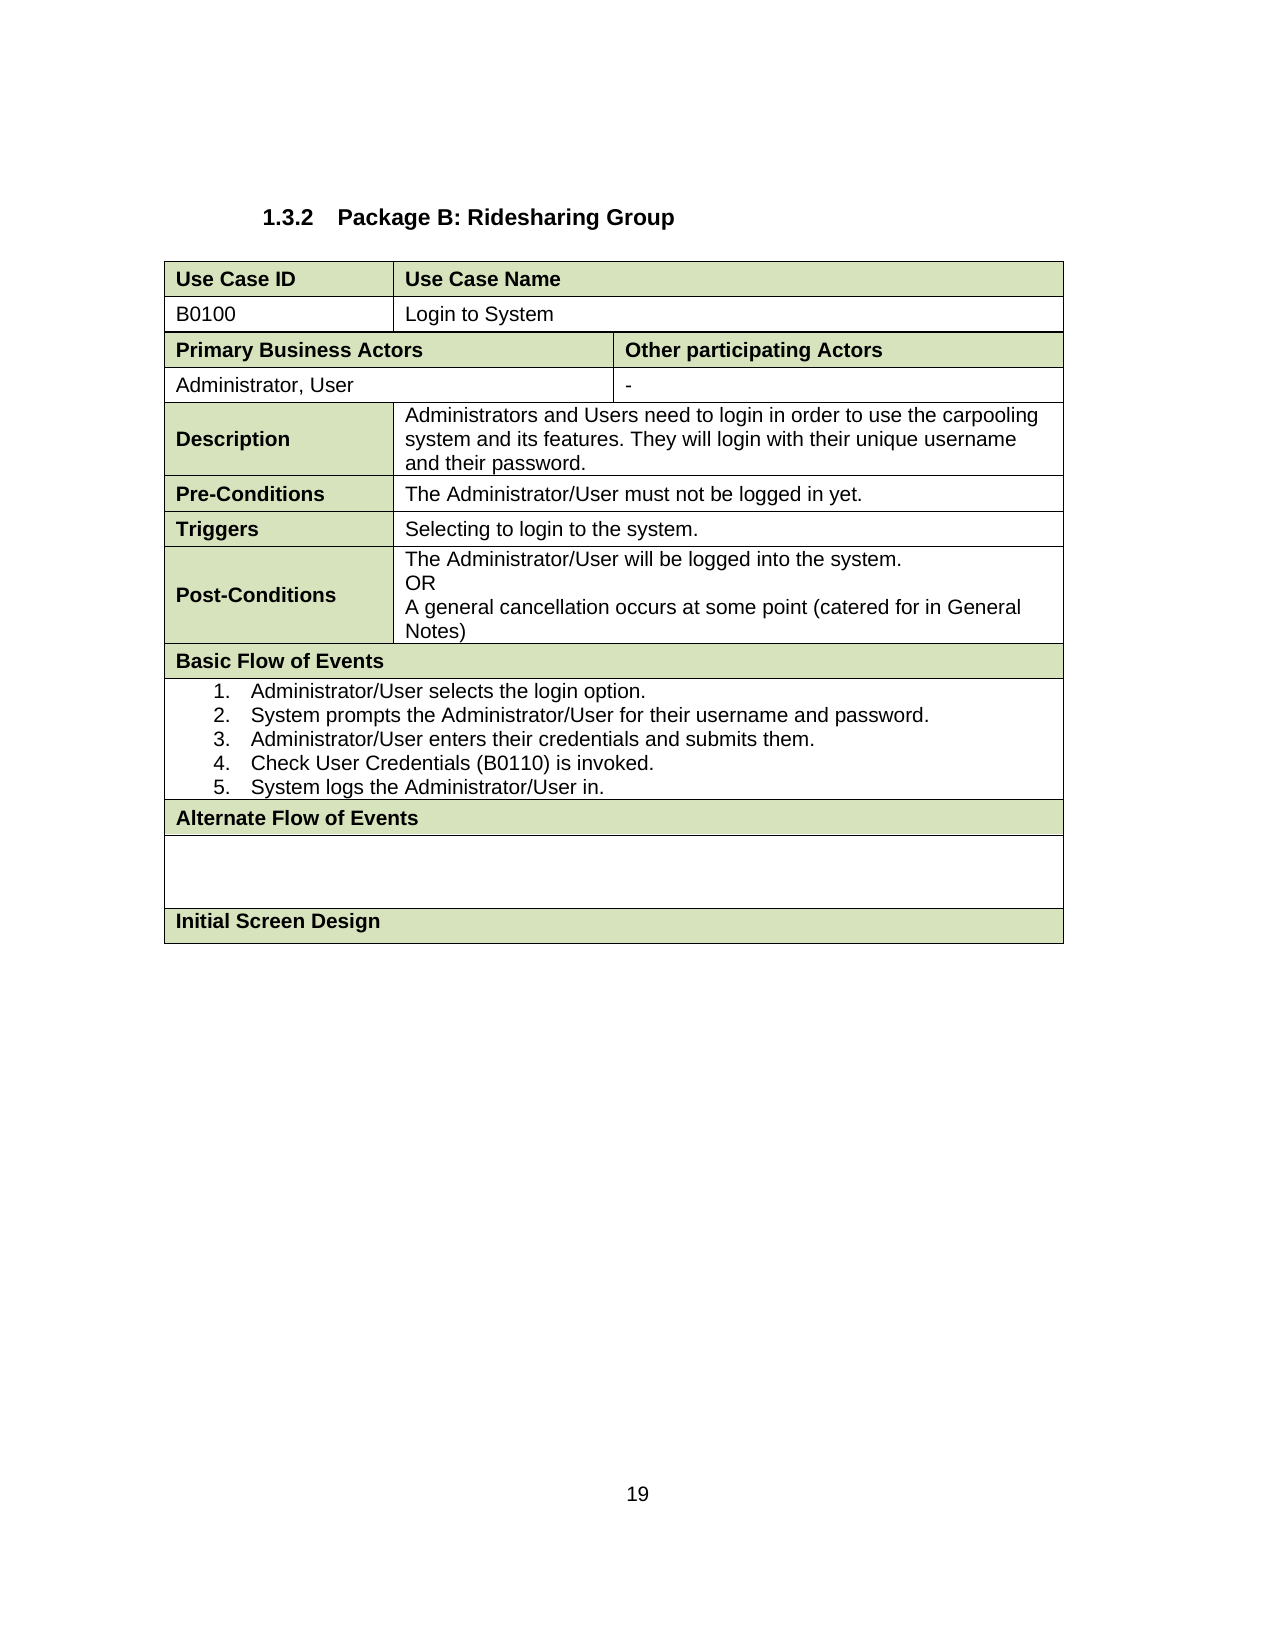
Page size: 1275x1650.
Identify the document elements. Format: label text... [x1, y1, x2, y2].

table_cell The Administrator/User must not be logged in yet. [394, 476, 1063, 511]
table_cell Login to System [394, 297, 1063, 331]
table_cell Pre-Conditions [165, 476, 393, 511]
table_cell Other participating Actors [614, 333, 1063, 367]
table_cell Alternate Flow of Events [165, 800, 1063, 834]
table_cell - [614, 368, 1063, 402]
table_cell Administrator/User selects the login option. System prompts the Administrator/User for their username and password. Administrator/User enters their credentials and submits them. Check User Credentials (B0110) is invoked. System logs the Administrator/User in. [165, 679, 1063, 799]
table_cell The Administrator/User will be logged into the system. OR A general cancellation occurs at some point (catered for in General Notes) [394, 547, 1063, 643]
table_cell Description [165, 403, 393, 475]
subtitle Package B: Ridesharing Group [262, 204, 1087, 230]
table_cell [165, 836, 1063, 907]
table_cell B0100 [165, 297, 393, 331]
table_cell Basic Flow of Events [165, 644, 1063, 678]
table_header Use Case ID [165, 262, 393, 296]
table_cell Administrators and Users need to login in order to use the carpooling system and its features. They will login with their unique username and their password. [394, 403, 1063, 475]
table_cell Administrator, User [165, 368, 613, 402]
table_header Use Case Name [394, 262, 1063, 296]
table_cell Post-Conditions [165, 547, 393, 643]
table_cell Triggers [165, 512, 393, 546]
table_cell Selecting to login to the system. [394, 512, 1063, 546]
table_cell Initial Screen Design [165, 909, 1063, 943]
table_cell Primary Business Actors [165, 333, 613, 367]
